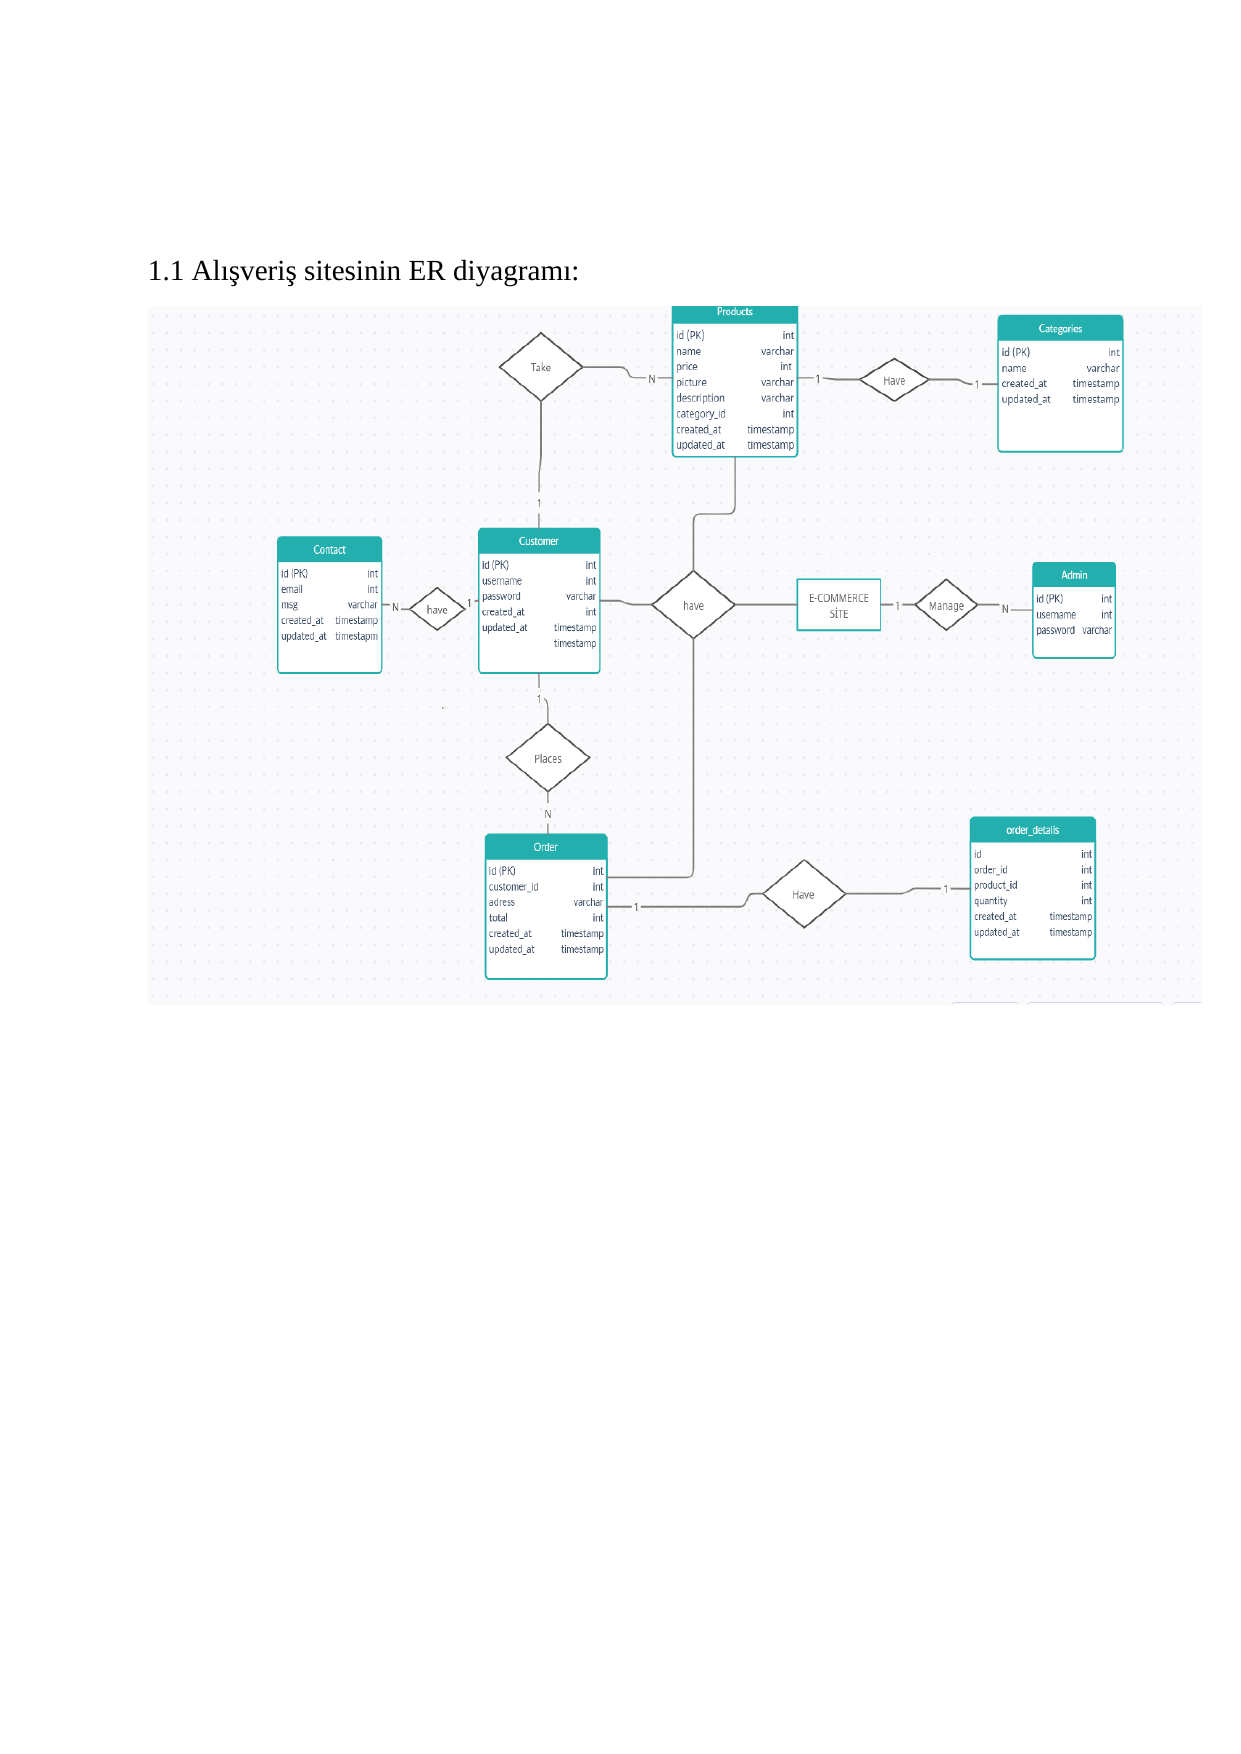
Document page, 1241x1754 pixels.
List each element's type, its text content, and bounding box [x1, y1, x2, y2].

picture [147, 306, 1202, 1005]
list Alışveriş sitesinin ER diyagramı: [148, 253, 1093, 287]
